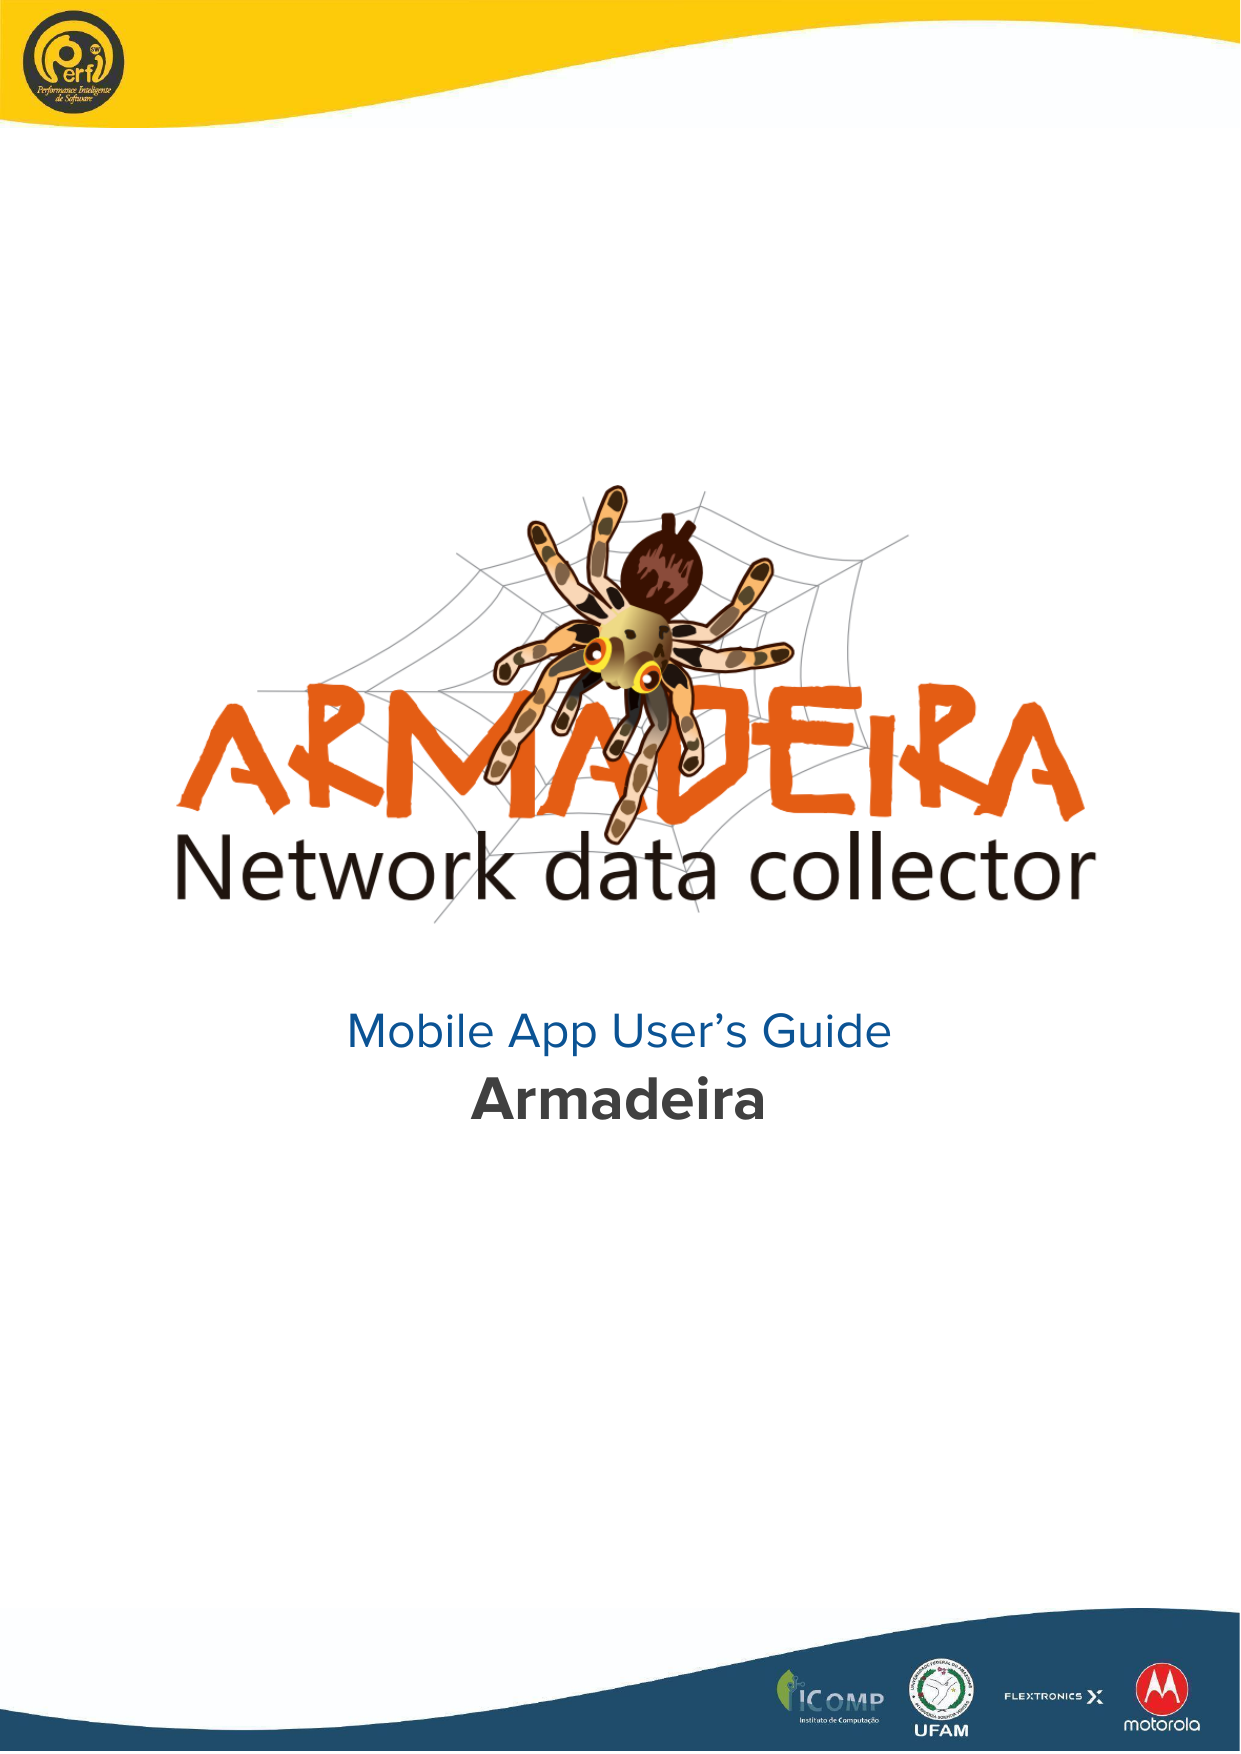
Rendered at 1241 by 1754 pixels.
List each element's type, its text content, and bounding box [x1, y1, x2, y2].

text Mobile App User’s Guide Armadeira [59, 1001, 1180, 1138]
picture [0, 1608, 1240, 1751]
picture [0, 0, 1241, 128]
picture [107, 484, 1132, 933]
